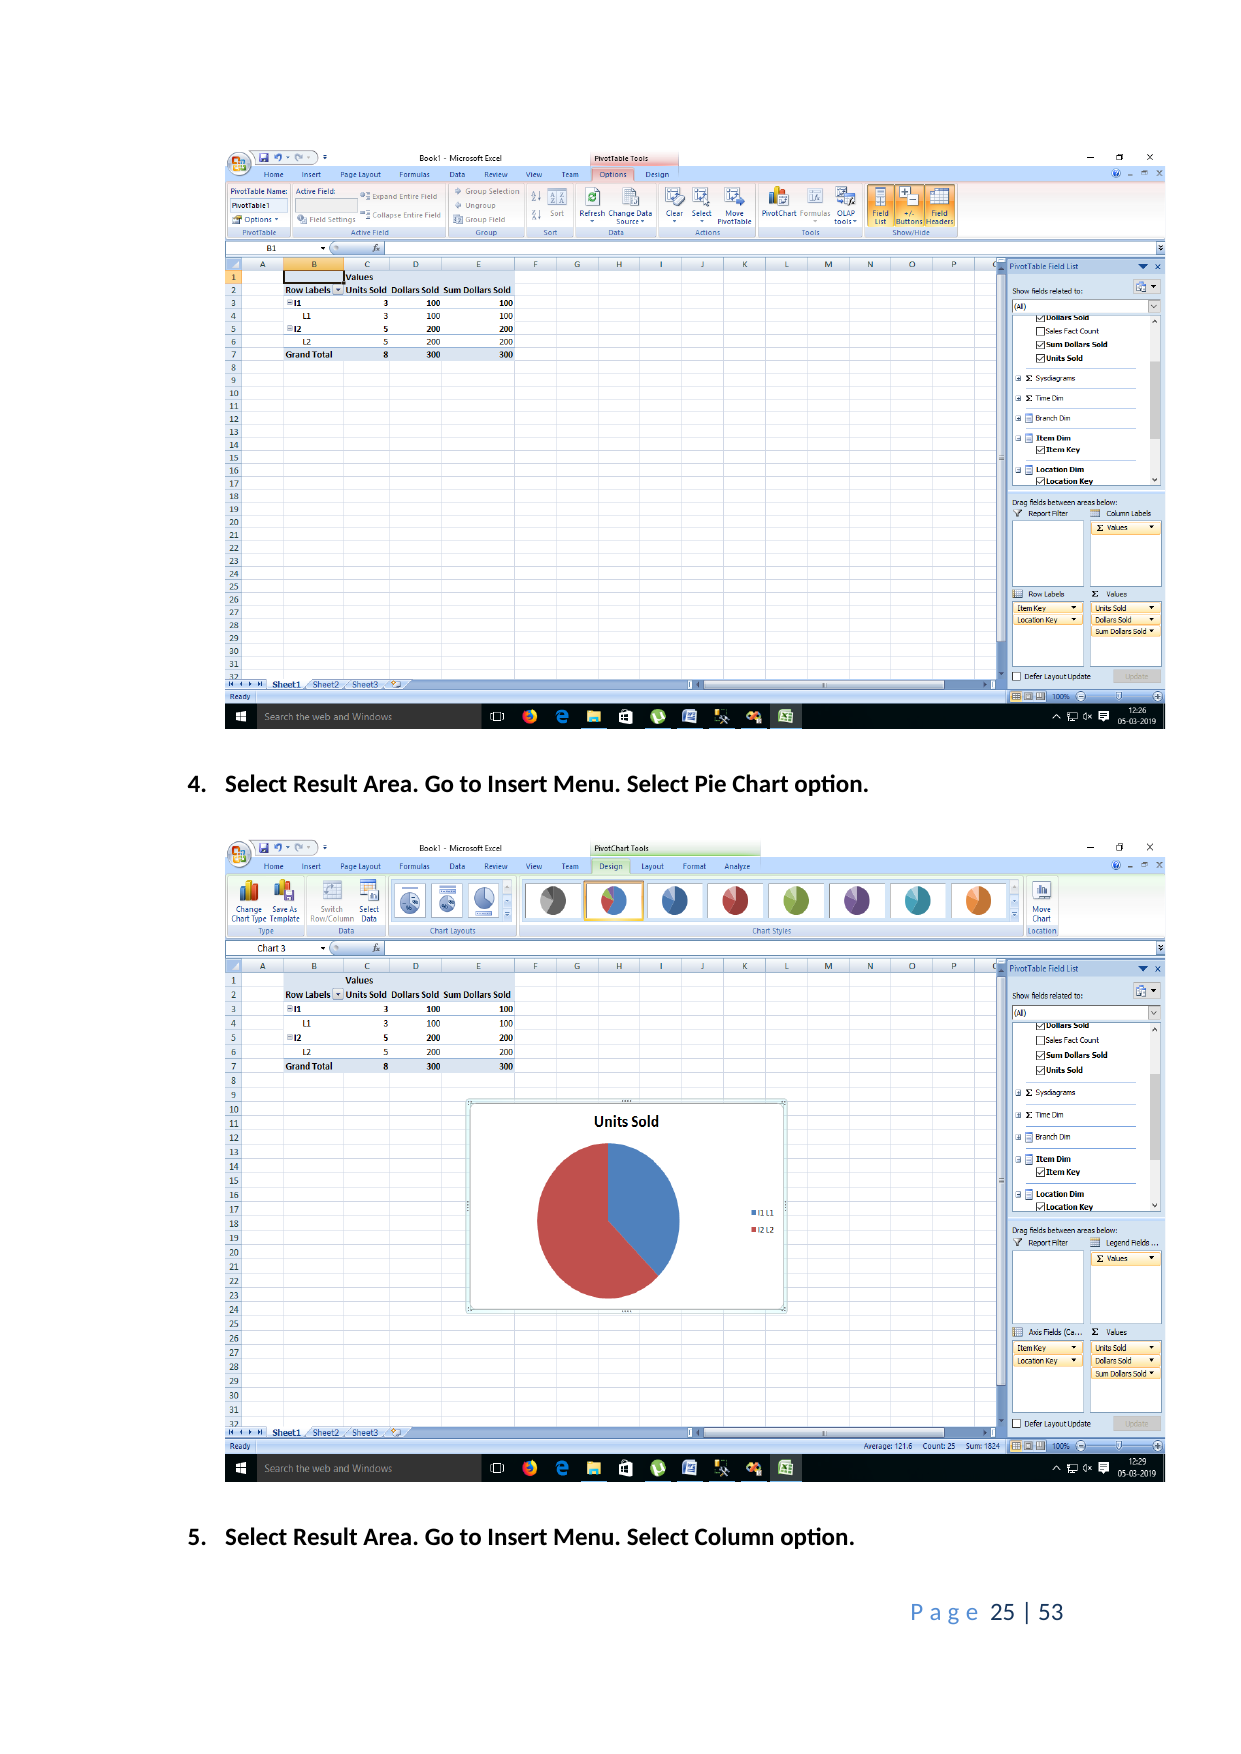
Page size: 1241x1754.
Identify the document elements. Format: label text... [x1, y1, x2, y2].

list Select Result Area. Go to Insert Menu. Select Pie Chart option. [187, 768, 1090, 799]
picture [225, 150, 1166, 729]
list Select Result Area. Go to Insert Menu. Select Column option. [187, 1521, 1090, 1551]
picture [225, 838, 1166, 1482]
